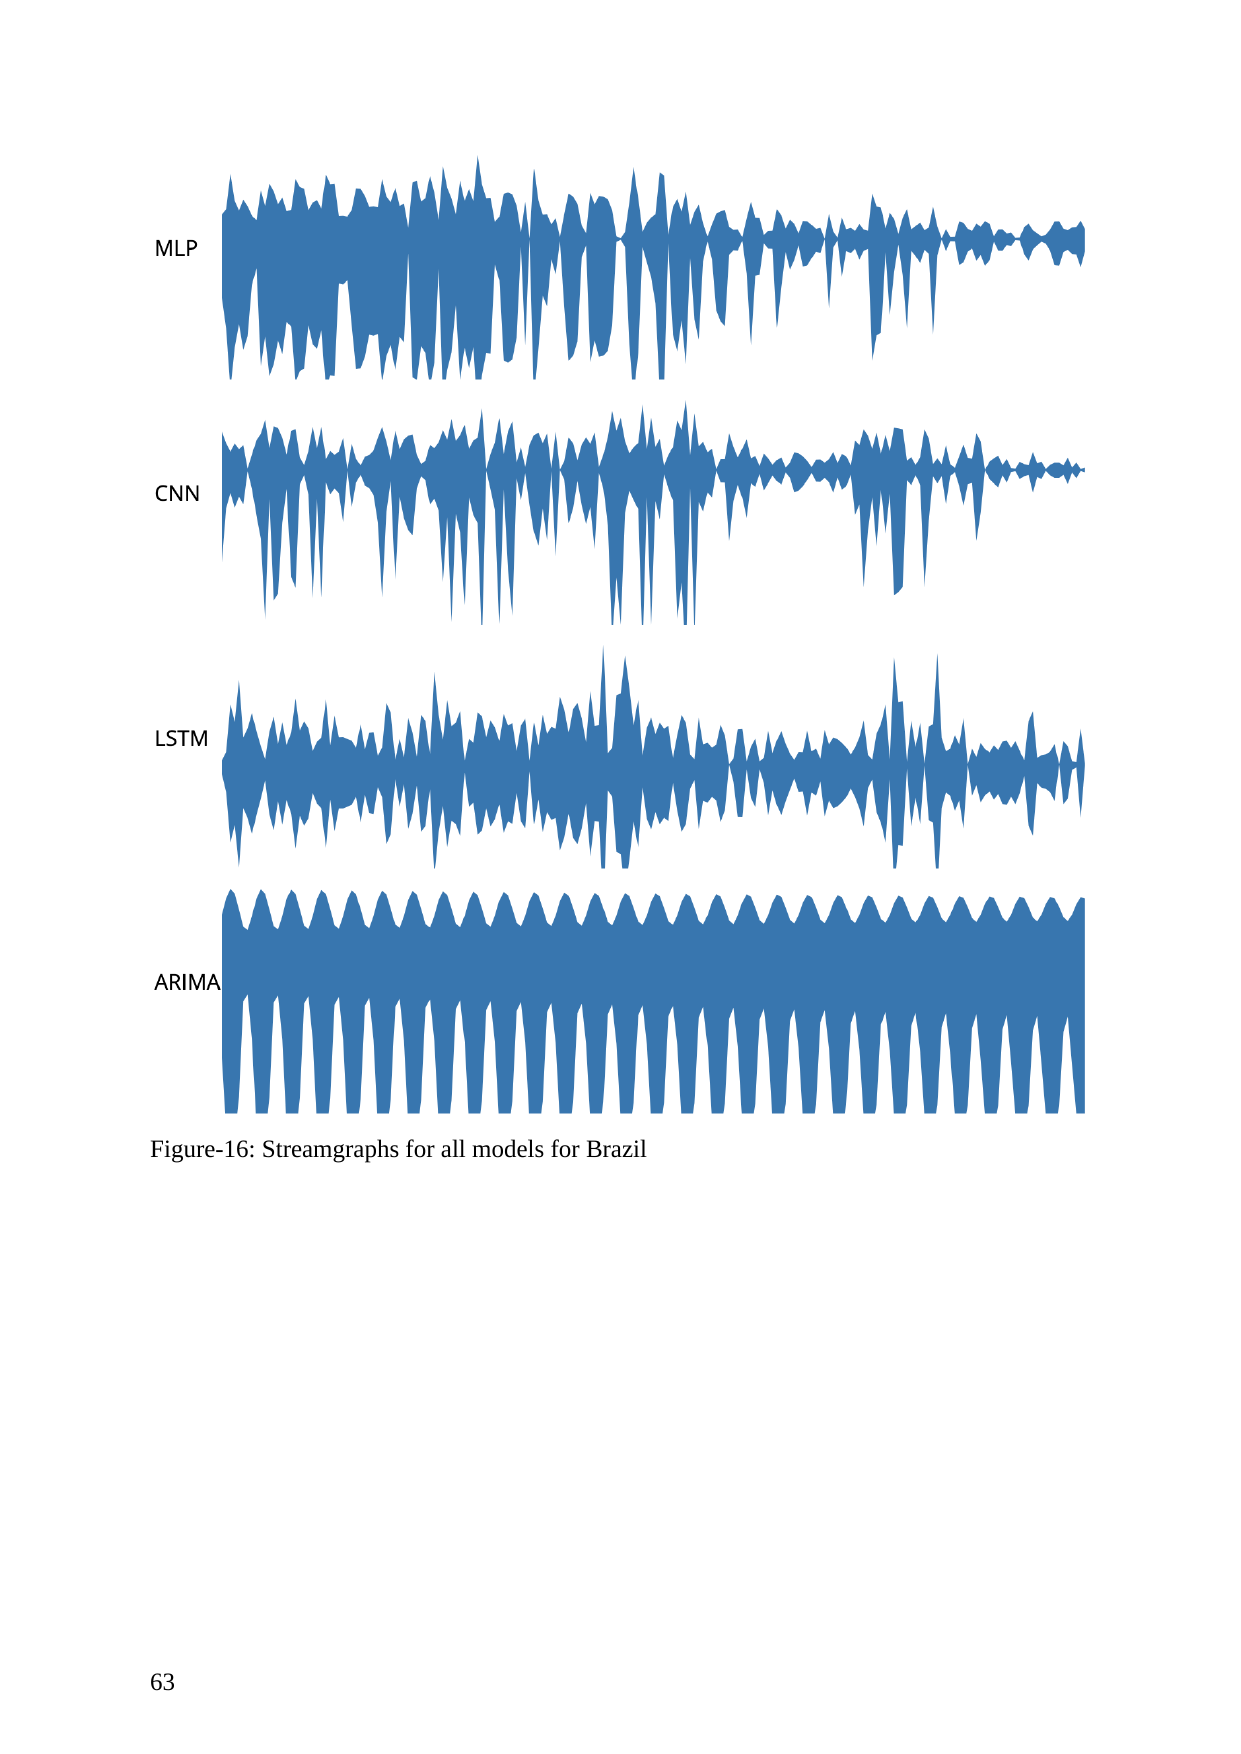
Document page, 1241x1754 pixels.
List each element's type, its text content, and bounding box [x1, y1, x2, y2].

picture [150, 150, 1091, 1120]
text Figure-16: Streamgraphs for all models for Brazil [150, 1134, 1090, 1163]
